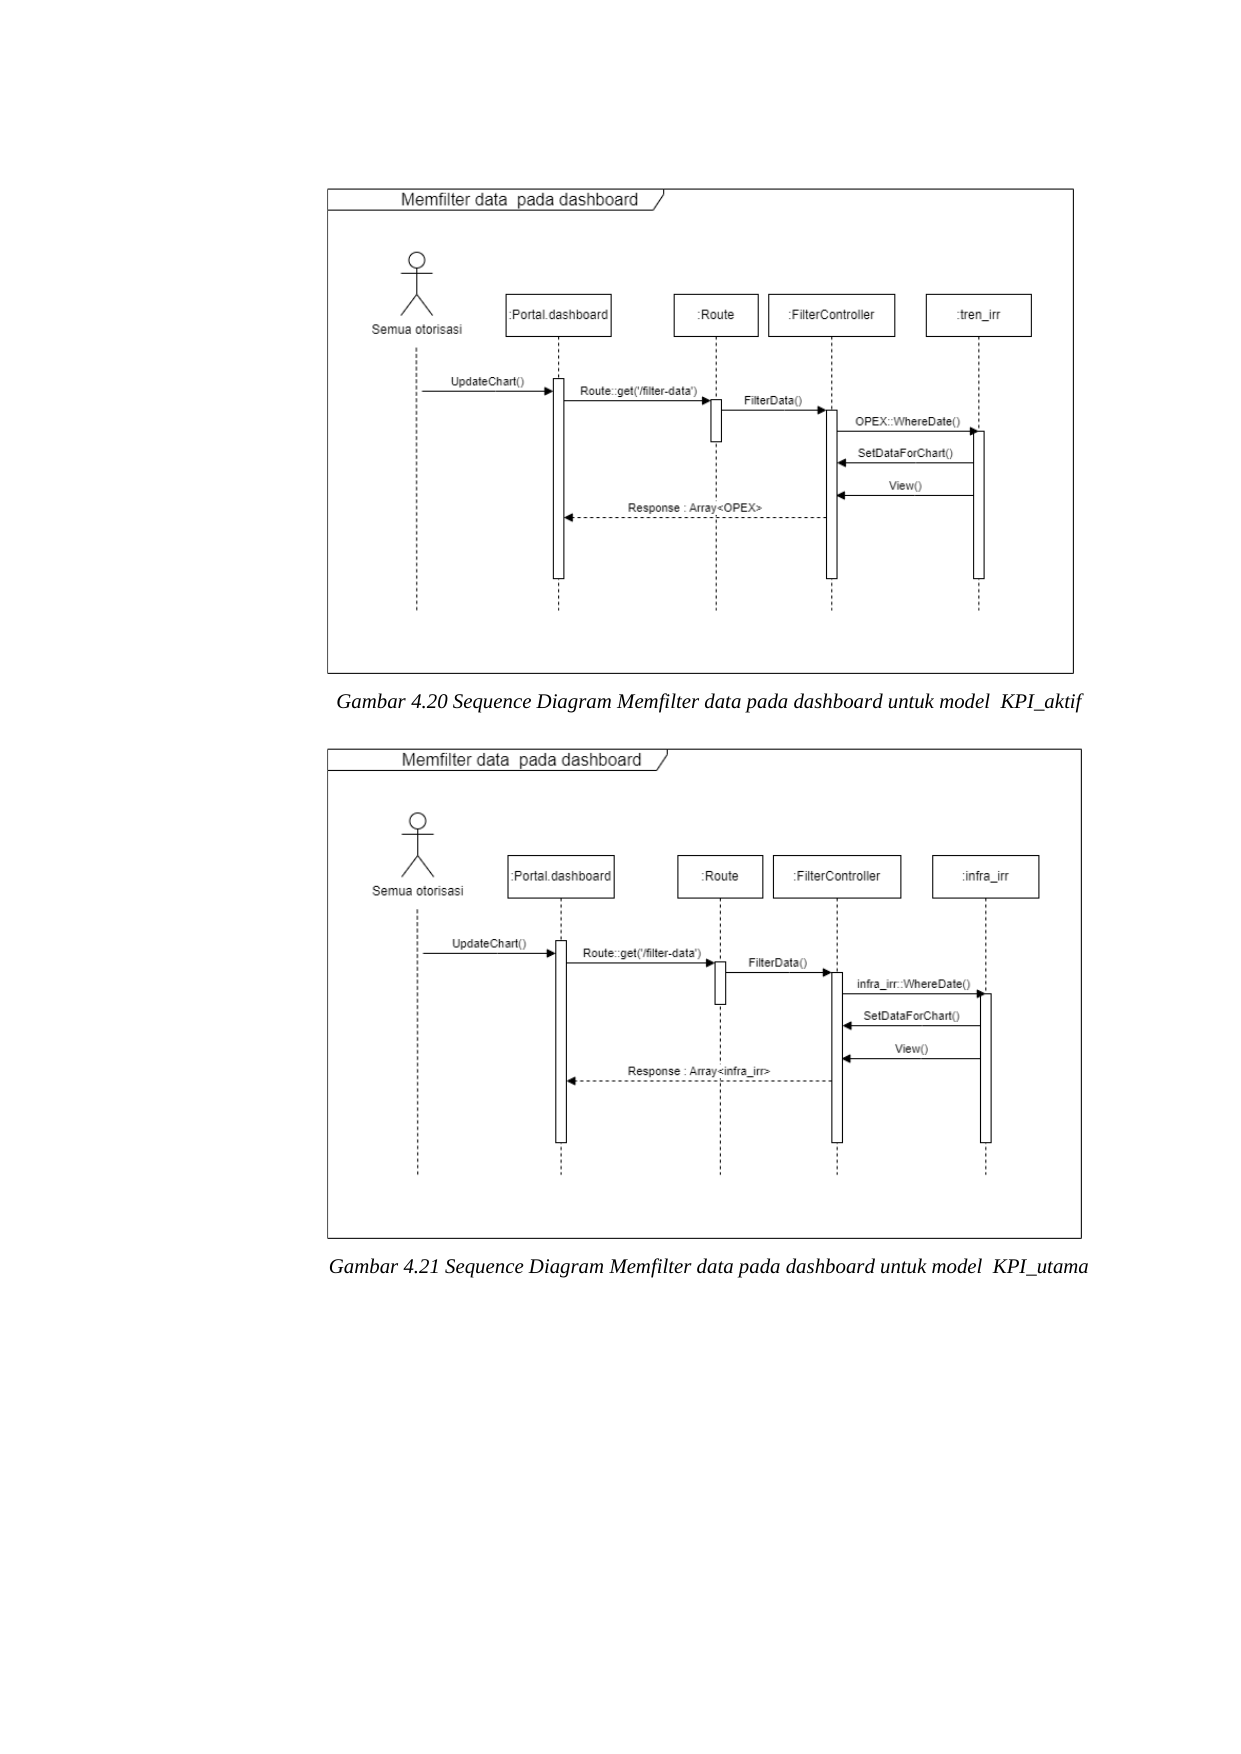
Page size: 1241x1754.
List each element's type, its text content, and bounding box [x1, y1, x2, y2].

text Gambar 4.21 Sequence Diagram Memfilter data pada dashboard untuk model KPI_utama [327, 1254, 1092, 1278]
text Gambar 4.20 Sequence Diagram Memfilter data pada dashboard untuk model KPI_aktif [252, 688, 1092, 713]
picture [327, 737, 1083, 1240]
picture [327, 177, 1075, 675]
